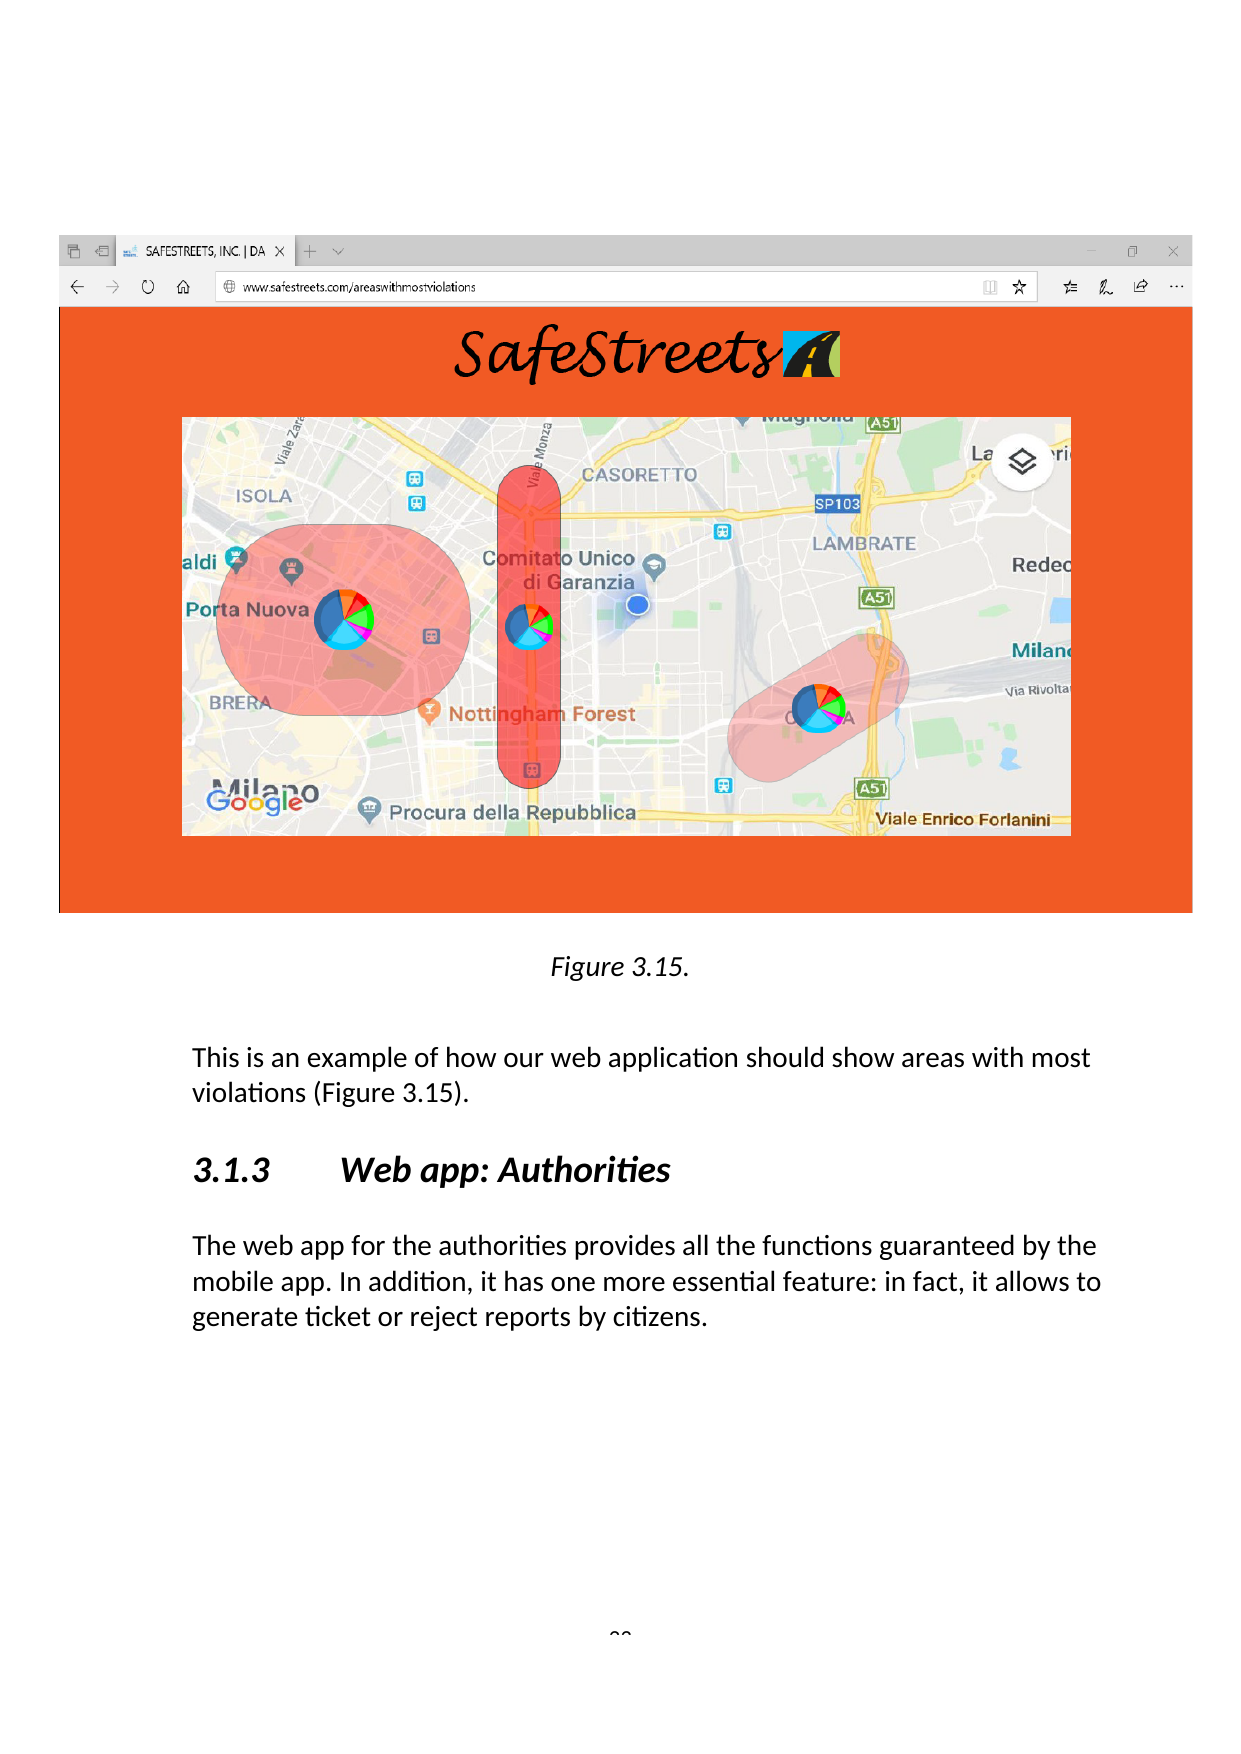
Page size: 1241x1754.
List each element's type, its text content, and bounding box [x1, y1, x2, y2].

list Web app: Authorities [192, 1146, 1122, 1192]
text This is an example of how our web application should show areas with most violations (Figure 3.15). [192, 1039, 1122, 1110]
text The web app for the authorities provides all the functions guaranteed by the mobile app. In addition, it has one more essential feature: in fact, it allows to generate ticket or reject reports by citizens. [192, 1227, 1122, 1334]
picture [59, 235, 1193, 913]
text Figure 3.15. [118, 948, 1122, 984]
